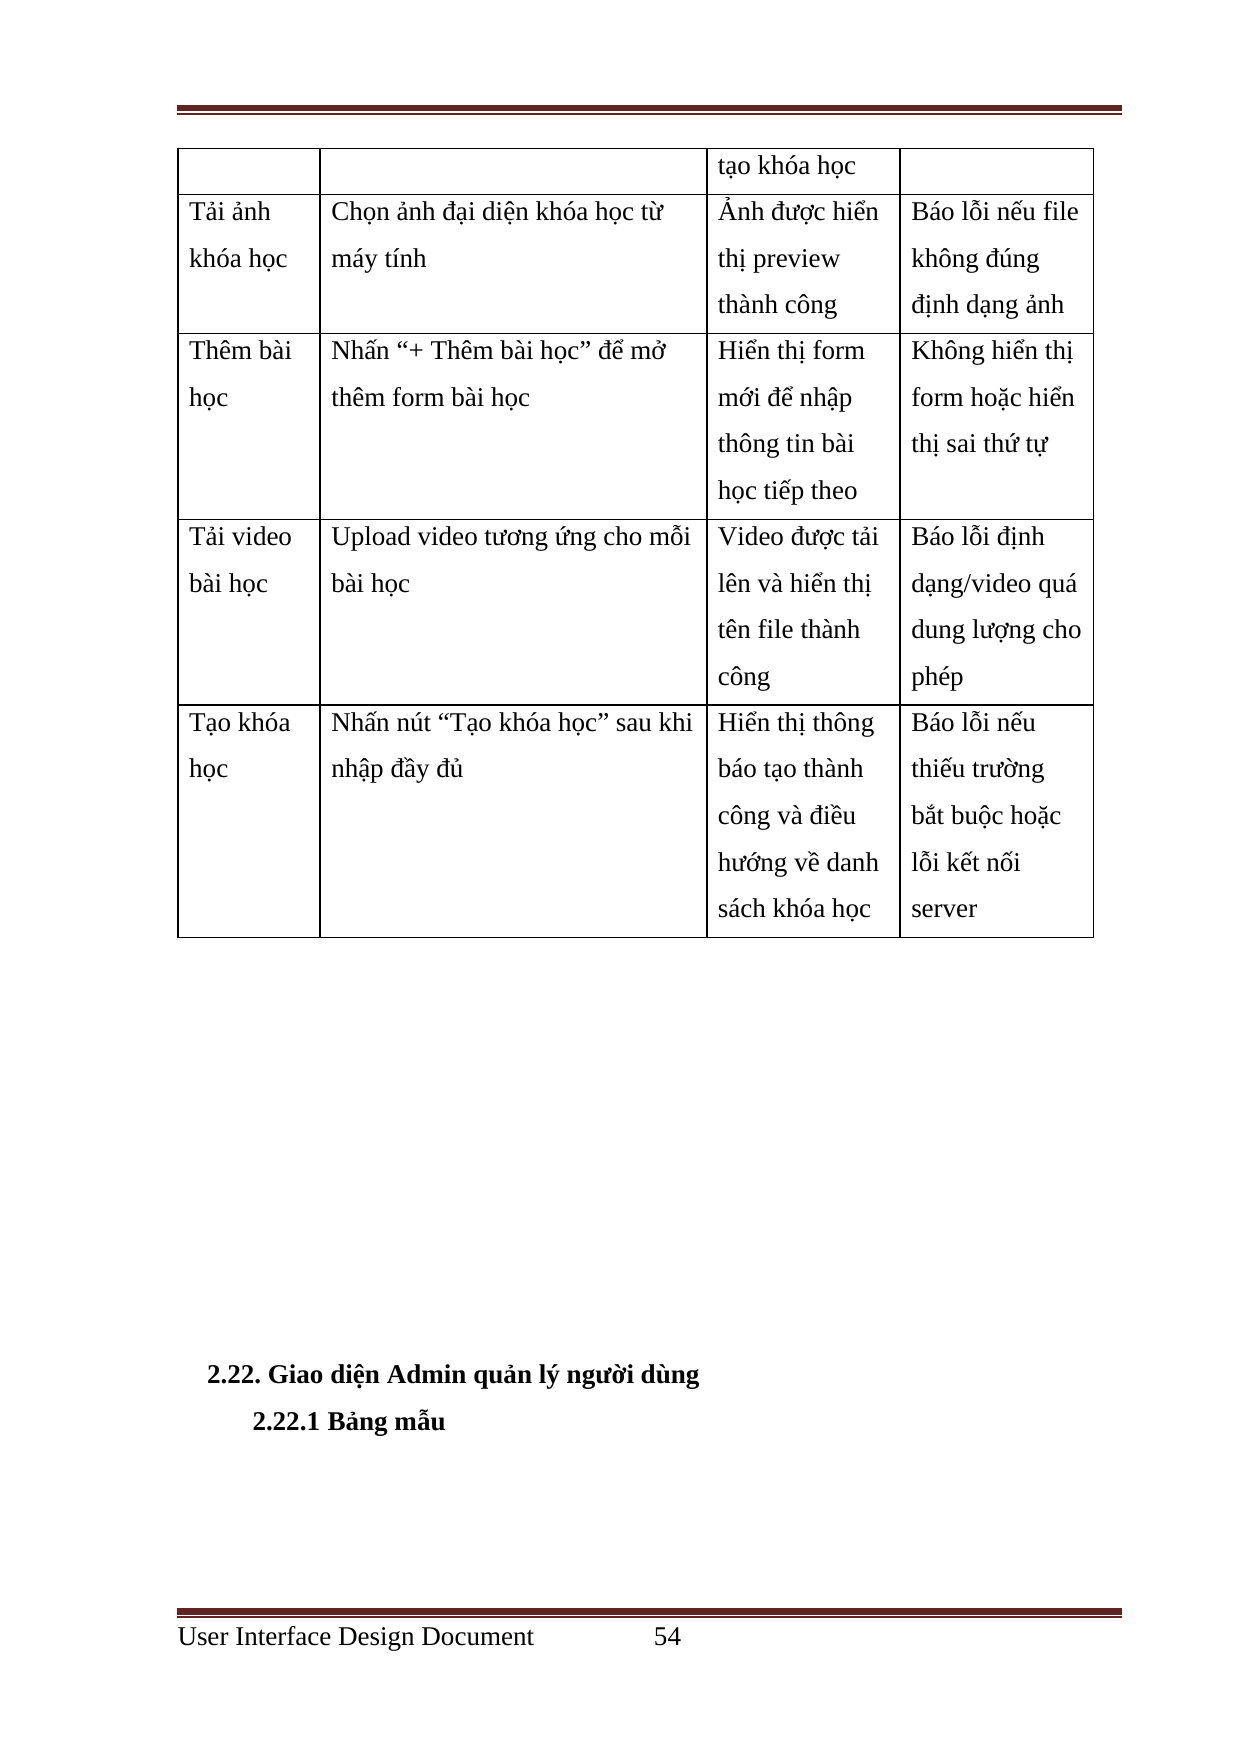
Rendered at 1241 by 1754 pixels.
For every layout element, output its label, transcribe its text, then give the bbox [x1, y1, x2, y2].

table_cell Nhấn nút “Tạo khóa học” sau khi nhập đầy đủ [321, 706, 706, 937]
table_cell Báo lỗi định dạng/video quá dung lượng cho phép [901, 520, 1093, 704]
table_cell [708, 149, 899, 193]
table_cell Upload video tương ứng cho mỗi bài học [321, 520, 706, 704]
table_cell Nhấn “+ Thêm bài học” để mở thêm form bài học [321, 334, 706, 518]
list Bảng mẫu [252, 1405, 1122, 1436]
table_cell Báo lỗi nếu file không đúng định dạng ảnh [901, 195, 1093, 333]
table_cell Video được tải lên và hiển thị tên file thành công [708, 520, 899, 704]
table_cell Thêm bài học [179, 334, 319, 518]
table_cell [321, 149, 706, 193]
table_cell Chọn ảnh đại diện khóa học từ máy tính [321, 195, 706, 333]
table_cell Tải ảnh khóa học [179, 195, 319, 333]
table_cell Báo lỗi nếu thiếu trường bắt buộc hoặc lỗi kết nối server [901, 706, 1093, 937]
table_cell Hiển thị form mới để nhập thông tin bài học tiếp theo [708, 334, 899, 518]
table_cell Ảnh được hiển thị preview thành công [708, 195, 899, 333]
table_cell Tạo khóa học [179, 706, 319, 937]
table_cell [179, 149, 319, 193]
table_cell Tải video bài học [179, 520, 319, 704]
text 2.22. Giao diện Admin quản lý người dùng [207, 1358, 1122, 1389]
table_cell Hiển thị thông báo tạo thành công và điều hướng về danh sách khóa học [708, 706, 899, 937]
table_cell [901, 149, 1093, 193]
table_cell Không hiển thị form hoặc hiển thị sai thứ tự [901, 334, 1093, 518]
